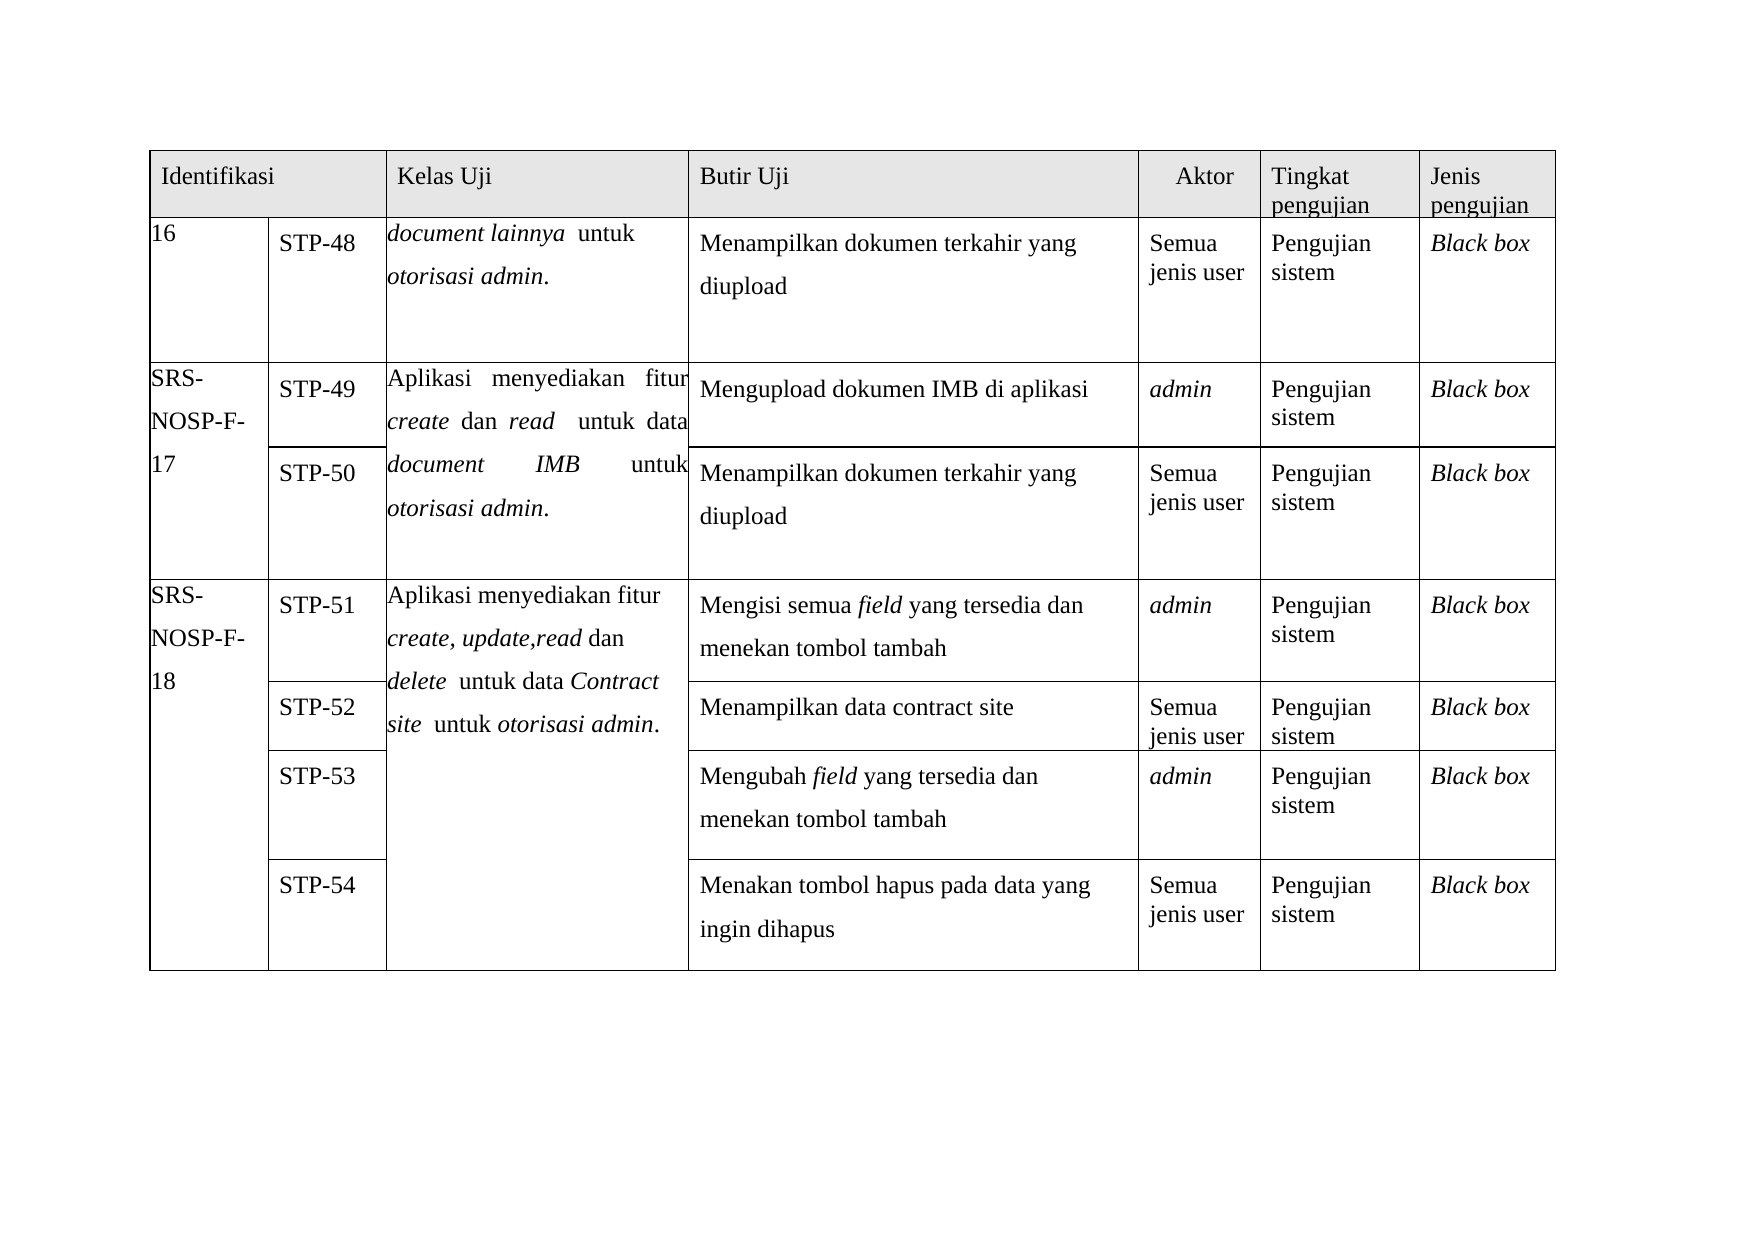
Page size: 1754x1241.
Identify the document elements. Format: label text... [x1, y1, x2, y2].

table_header Jenis pengujian [1420, 151, 1555, 217]
table_cell admin [1139, 363, 1260, 446]
table_cell Pengujian sistem [1261, 218, 1419, 362]
table_cell Mengisi semua field yang tersedia dan menekan tombol tambah [689, 580, 1138, 681]
table_cell Menampilkan dokumen terkahir yang diupload [689, 448, 1138, 579]
table_cell Black box [1420, 448, 1555, 579]
table_cell SRS-NOSP-F-18 [151, 580, 268, 969]
table_cell SRS-NOSP-F-16 [151, 218, 268, 362]
table_header Identifikasi [151, 151, 386, 217]
table_cell SRS-NOSP-F-17 [151, 363, 268, 579]
table_cell Semua jenis user [1139, 860, 1260, 969]
table_cell Semua jenis user [1139, 448, 1260, 579]
table_cell Menampilkan dokumen terkahir yang diupload [689, 218, 1138, 362]
table_header Aktor [1139, 151, 1260, 217]
table_cell admin [1139, 751, 1260, 859]
table_cell STP-48 [269, 218, 386, 362]
table_cell Pengujian sistem [1261, 448, 1419, 579]
table_cell Pengujian sistem [1261, 860, 1419, 969]
table_cell STP-54 [269, 860, 386, 969]
table_cell Pengujian sistem [1261, 363, 1419, 446]
table_cell Pengujian sistem [1261, 682, 1419, 750]
table_cell Black box [1420, 682, 1555, 750]
table_cell Mengubah field yang tersedia dan menekan tombol tambah [689, 751, 1138, 859]
table_cell Black box [1420, 860, 1555, 969]
table_cell STP-51 [269, 580, 386, 681]
table_cell Black box [1420, 218, 1555, 362]
table_cell Menakan tombol hapus pada data yang ingin dihapus [689, 860, 1138, 969]
table_cell Black box [1420, 751, 1555, 859]
table_cell STP-53 [269, 751, 386, 859]
table_cell STP-49 [269, 363, 386, 446]
table_cell admin [1139, 580, 1260, 681]
table_cell Semua jenis user [1139, 682, 1260, 750]
table_cell Black box [1420, 580, 1555, 681]
table_header Tingkat pengujian [1261, 151, 1419, 217]
table_cell Aplikasi menyediakan fitur create, update,read dan delete untuk data Contract site untuk otorisasi admin. [387, 580, 688, 969]
table_header Kelas Uji [387, 151, 688, 217]
table_cell STP-50 [269, 448, 386, 579]
table_cell Aplikasi menyediakan fitur create dan read untuk data document IMB untuk otorisasi admin. [387, 363, 688, 579]
table_cell Pengujian sistem [1261, 580, 1419, 681]
table_cell Menampilkan data contract site [689, 682, 1138, 750]
table_cell STP-52 [269, 682, 386, 750]
table_cell Semua jenis user [1139, 218, 1260, 362]
table_cell Pengujian sistem [1261, 751, 1419, 859]
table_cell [387, 218, 688, 362]
table_header Butir Uji [689, 151, 1138, 217]
table_cell Black box [1420, 363, 1555, 446]
table_cell Mengupload dokumen IMB di aplikasi [689, 363, 1138, 446]
